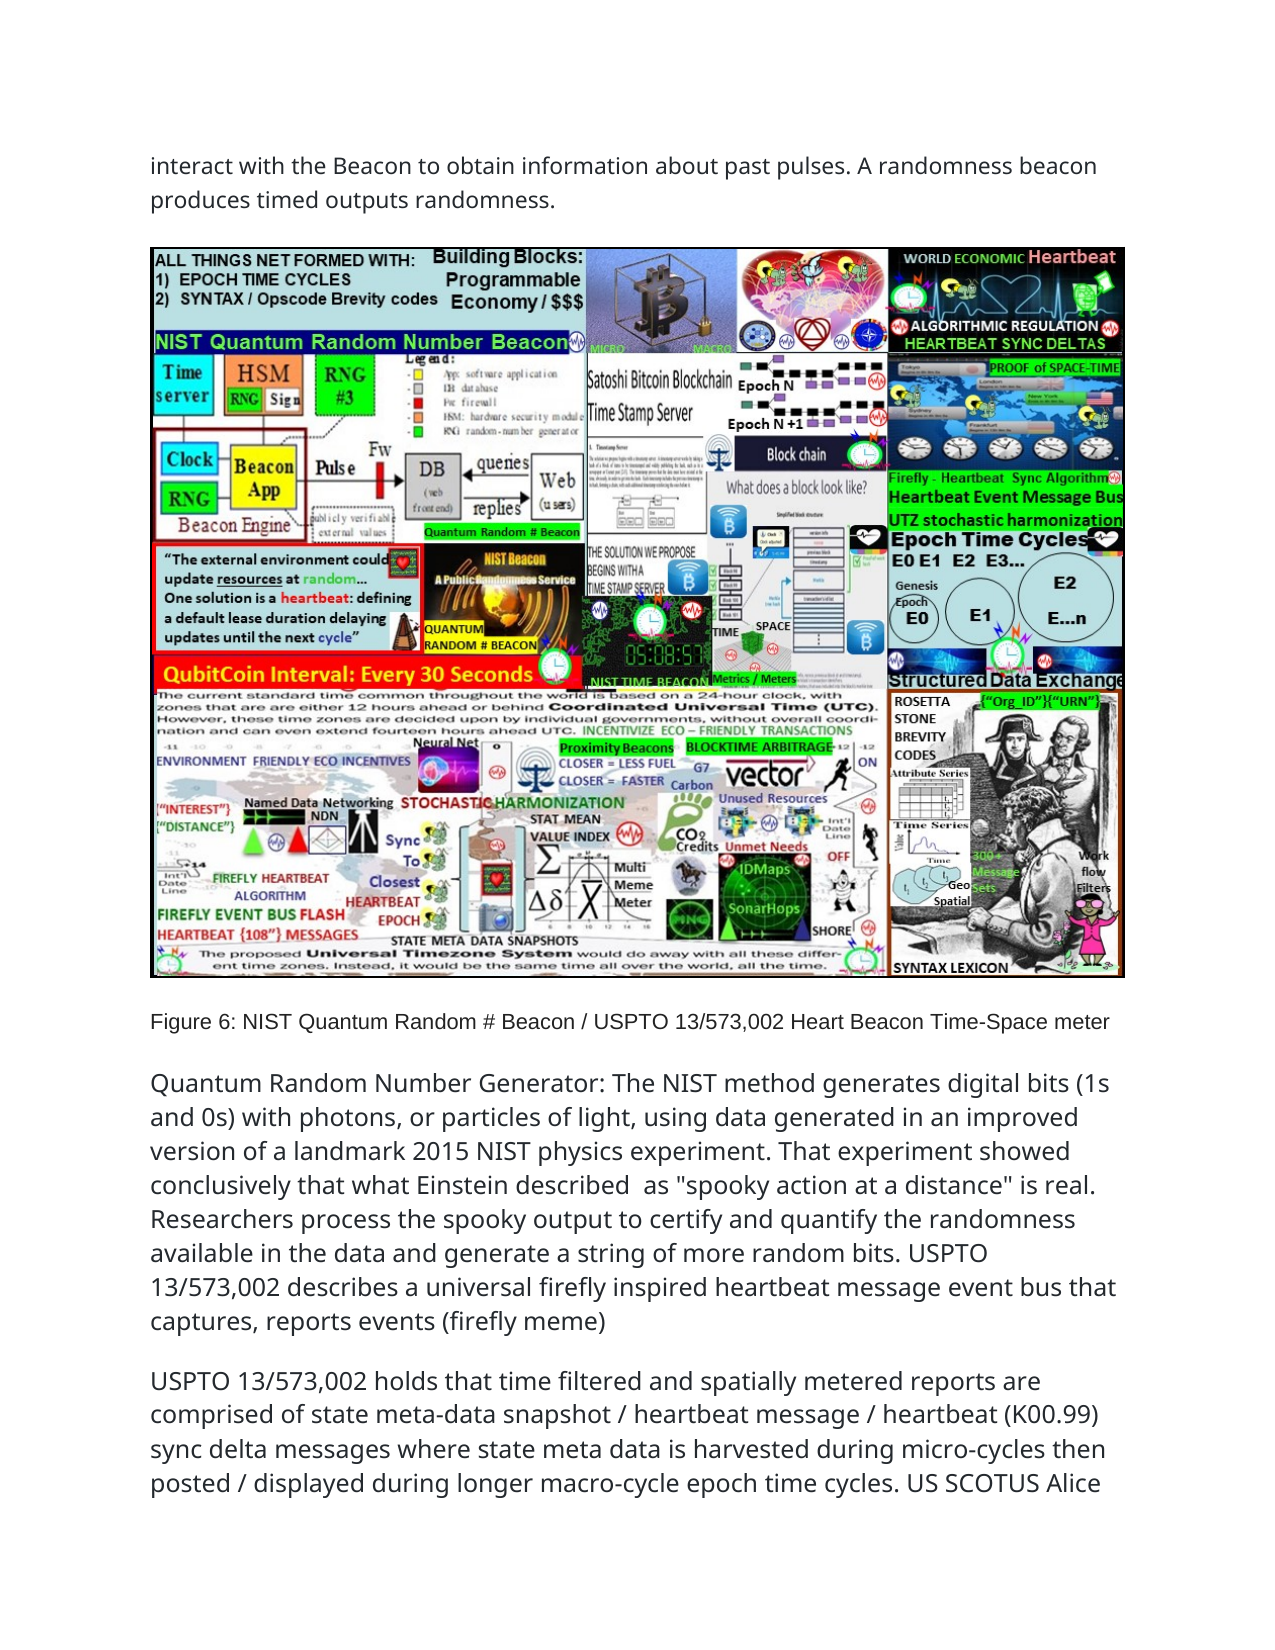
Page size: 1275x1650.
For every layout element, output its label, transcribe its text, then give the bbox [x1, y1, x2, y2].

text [150, 150, 1125, 215]
text Figure 6: NIST Quantum Random # Beacon / USPTO 13/573,002 Heart Beacon Time-Space meter [150, 1009, 1125, 1034]
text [150, 1363, 1125, 1499]
picture [152, 249, 1123, 976]
text Quantum Random Number Generator: The NIST method generates digital bits (1s and 0s) with photons, or particles of light, using data generated in an improved version of a landmark 2015 NIST physics experiment. That experiment showed conclusively that what Einstein described as "spooky action at a distance" is real. Researchers process the spooky output to certify and quantify the randomness available in the data and generate a string of more random bits. USPTO 13/573,002 describes a universal firefly inspired heartbeat message event bus that captures, reports events (firefly meme) [150, 1066, 1125, 1338]
